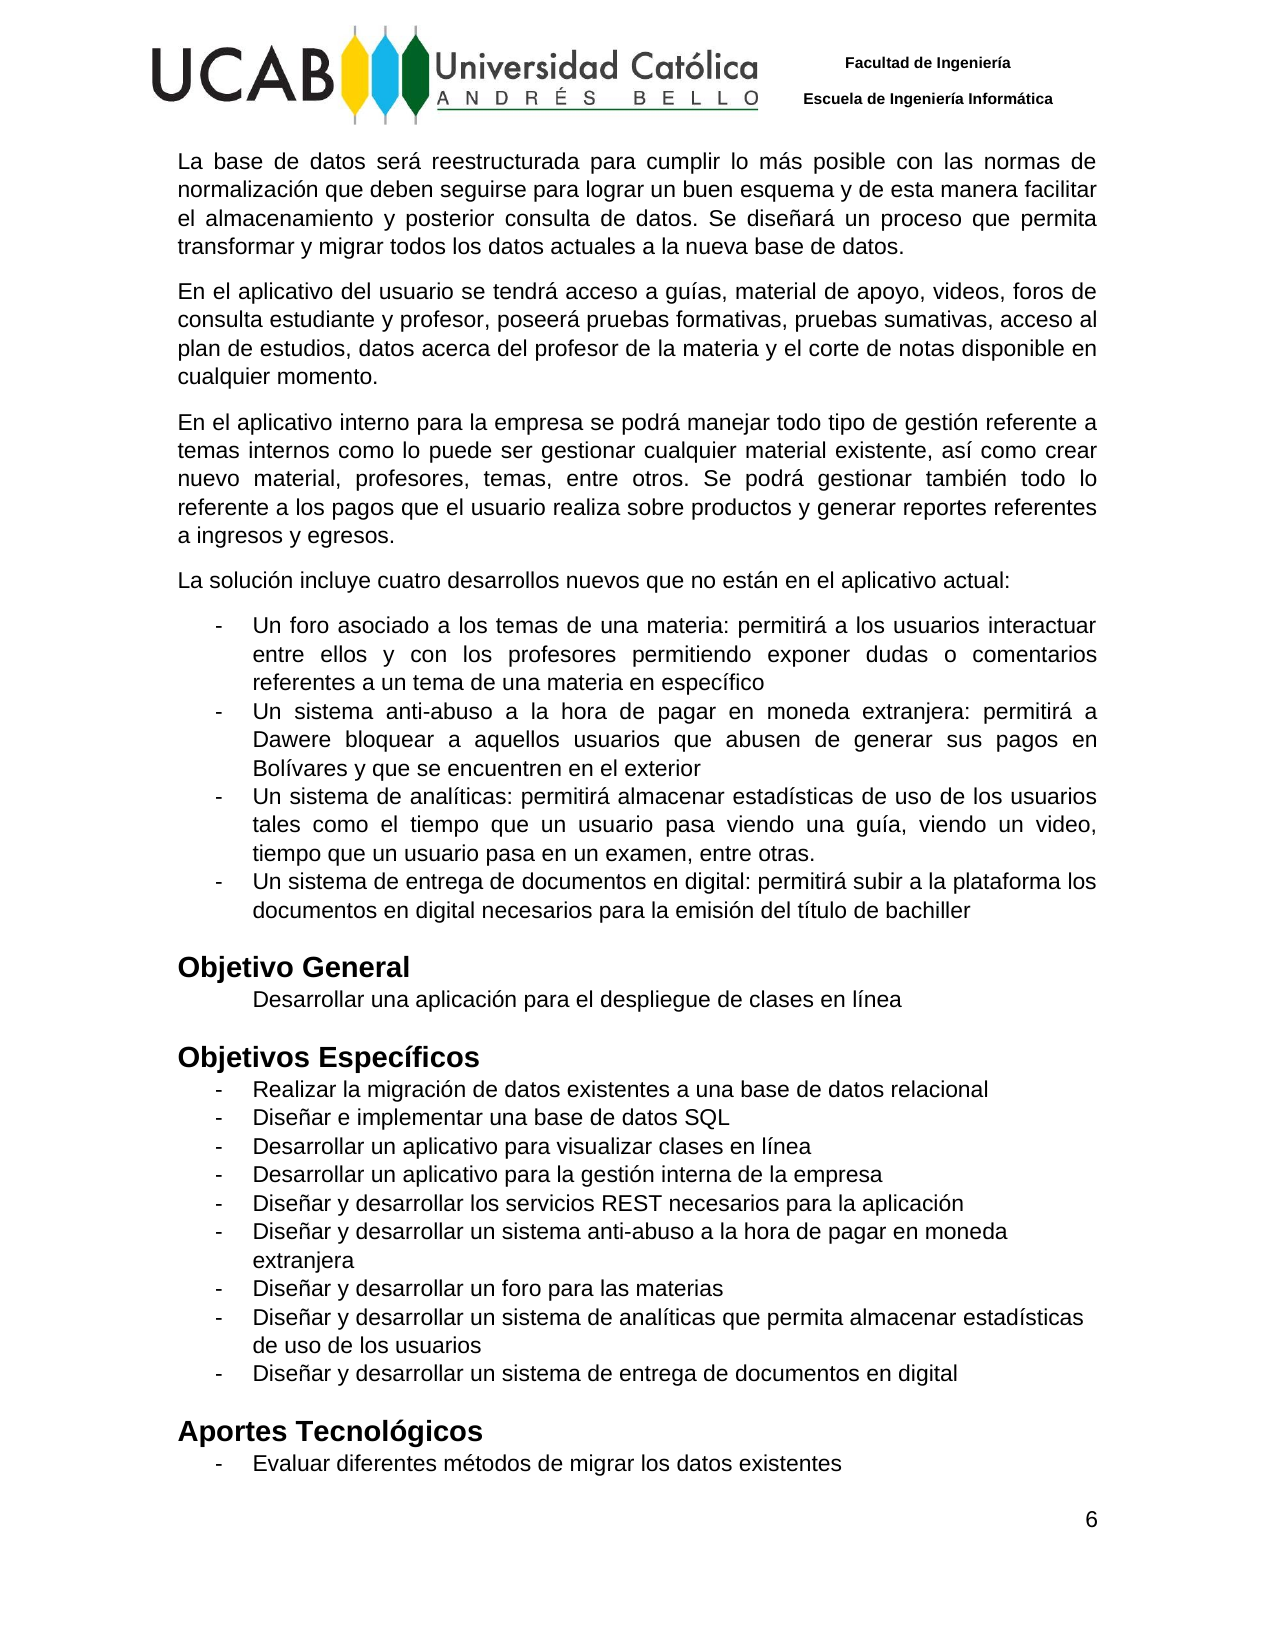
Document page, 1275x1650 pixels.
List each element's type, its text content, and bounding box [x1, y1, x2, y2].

list Diseñar y desarrollar un sistema anti-abuso a la hora de pagar en moneda extranjera [215, 1218, 1098, 1273]
list Un sistema de entrega de documentos en digital: permitirá subir a la plataforma los documentos en digital necesarios para la emisión del título de bachiller [215, 868, 1098, 923]
list Diseñar y desarrollar un sistema de analíticas que permita almacenar estadísticas de uso de los usuarios [215, 1303, 1098, 1358]
text En el aplicativo interno para la empresa se podrá manejar todo tipo de gestión referente a temas internos como lo puede ser gestionar cualquier material existente, así como crear nuevo material, profesores, temas, entre otros. Se podrá gestionar también todo lo referente a los pagos que el usuario realiza sobre productos y generar reportes referentes a ingresos y egresos. [177, 408, 1098, 548]
list Evaluar diferentes métodos de migrar los datos existentes [215, 1450, 1098, 1476]
list Diseñar y desarrollar los servicios REST necesarios para la aplicación [215, 1190, 1098, 1216]
text La base de datos será reestructurada para cumplir lo más posible con las normas de normalización que deben seguirse para lograr un buen esquema y de esta manera facilitar el almacenamiento y posterior consulta de datos. Se diseñará un proceso que permita transformar y migrar todos los datos actuales a la nueva base de datos. [177, 148, 1098, 259]
list Diseñar y desarrollar un sistema de entrega de documentos en digital [215, 1360, 1098, 1387]
list Diseñar e implementar una base de datos SQL [215, 1104, 1098, 1131]
subtitle Objetivos Específicos [177, 1040, 1098, 1073]
list Desarrollar un aplicativo para visualizar clases en línea [215, 1133, 1098, 1159]
subtitle Objetivo General [177, 950, 1098, 984]
list Realizar la migración de datos existentes a una base de datos relacional [215, 1076, 1098, 1102]
list Un sistema de analíticas: permitirá almacenar estadísticas de uso de los usuarios tales como el tiempo que un usuario pasa viendo una guía, viendo un video, tiempo que un usuario pasa en un examen, entre otras. [215, 783, 1098, 866]
picture [152, 25, 759, 125]
text La solución incluye cuatro desarrollos nuevos que no están en el aplicativo actual: [177, 567, 1098, 594]
text Desarrollar una aplicación para el despliegue de clases en línea [177, 986, 1098, 1013]
list Un sistema anti-abuso a la hora de pagar en moneda extranjera: permitirá a Dawere bloquear a aquellos usuarios que abusen de generar sus pagos en Bolívares y que se encuentren en el exterior [215, 698, 1098, 781]
list Diseñar y desarrollar un foro para las materias [215, 1275, 1098, 1301]
list Desarrollar un aplicativo para la gestión interna de la empresa [215, 1161, 1098, 1188]
text En el aplicativo del usuario se tendrá acceso a guías, material de apoyo, videos, foros de consulta estudiante y profesor, poseerá pruebas formativas, pruebas sumativas, acceso al plan de estudios, datos acerca del profesor de la materia y el corte de notas disponible en cualquier momento. [177, 278, 1098, 390]
list Un foro asociado a los temas de una materia: permitirá a los usuarios interactuar entre ellos y con los profesores permitiendo exponer dudas o comentarios referentes a un tema de una materia en específico [215, 612, 1098, 696]
subtitle Aportes Tecnológicos [177, 1414, 1098, 1447]
